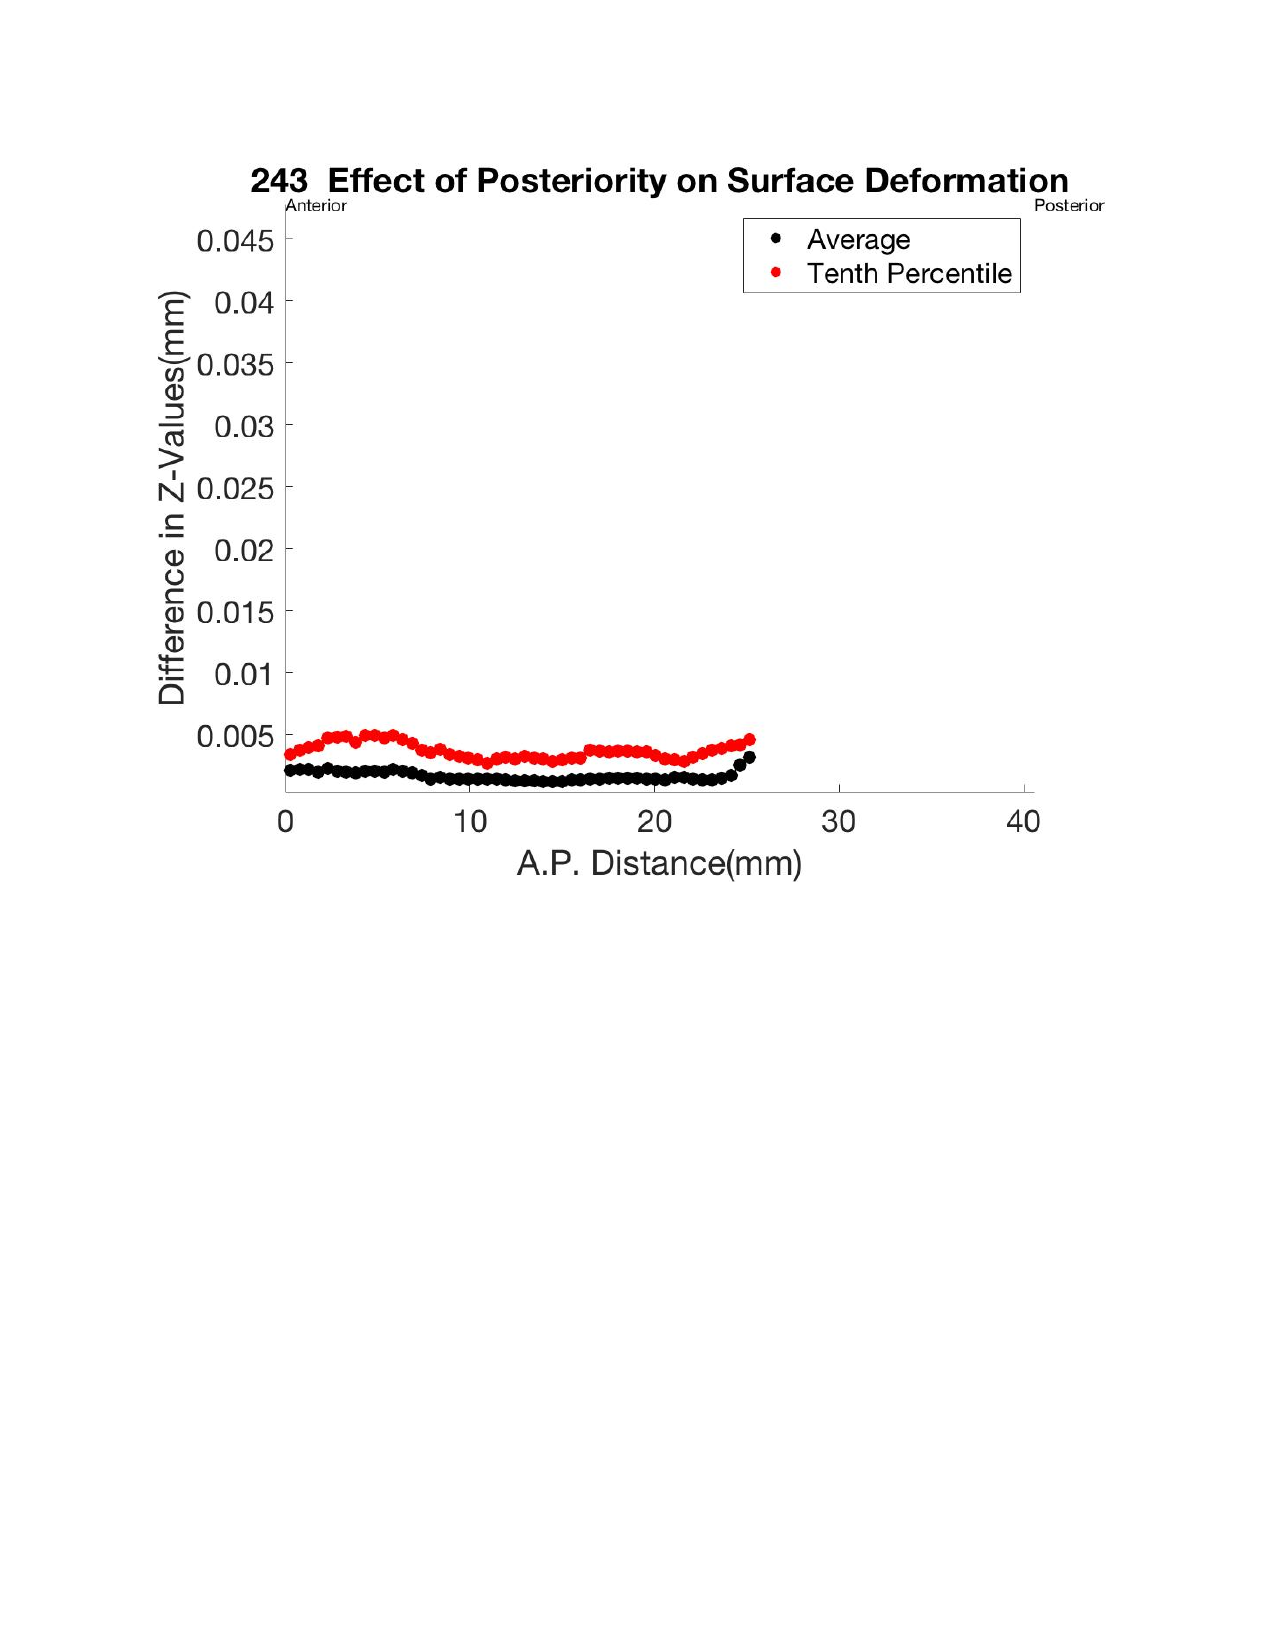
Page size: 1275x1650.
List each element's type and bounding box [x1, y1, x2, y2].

picture [150, 150, 1125, 882]
